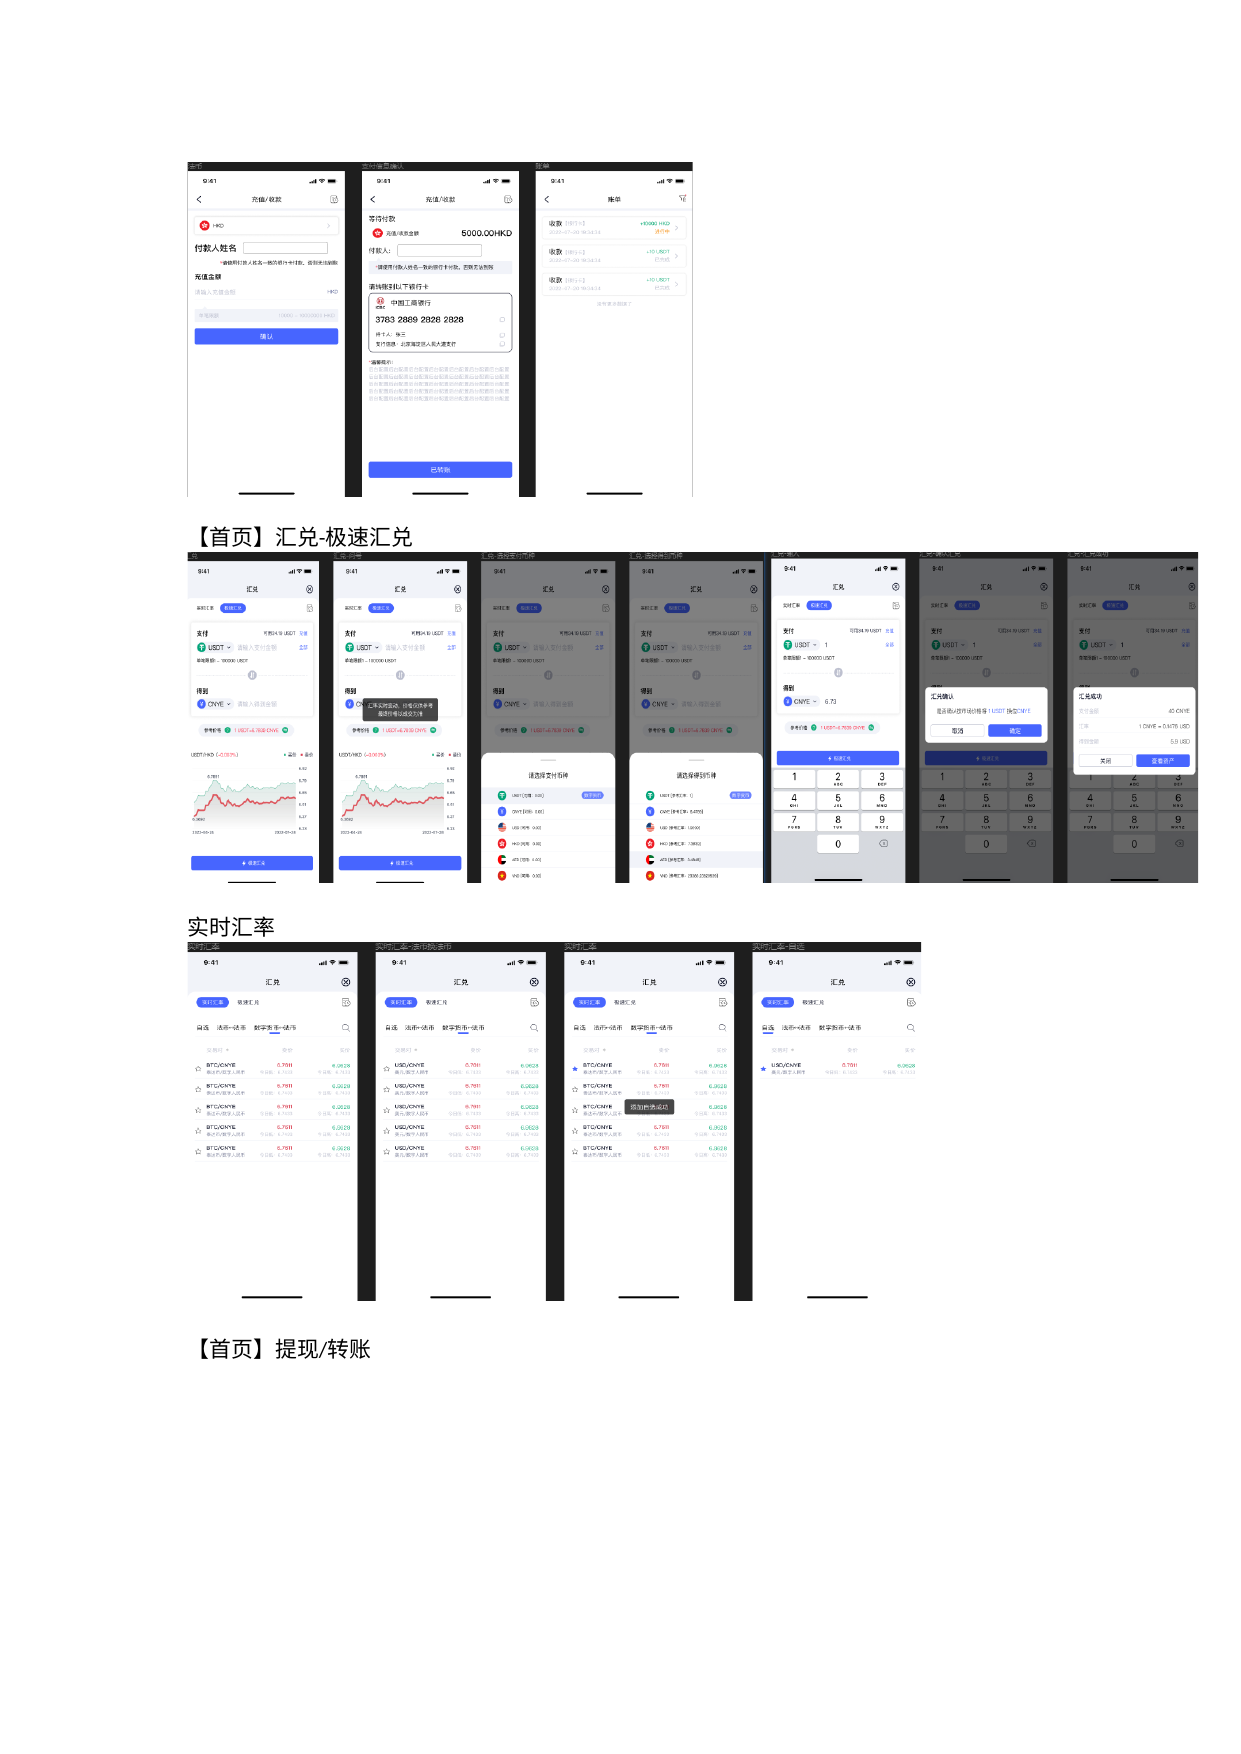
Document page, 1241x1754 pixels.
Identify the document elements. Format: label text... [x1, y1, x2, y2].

picture [187, 162, 693, 497]
text 【首页】提现/转账 [187, 1332, 1053, 1364]
picture [187, 552, 1199, 883]
text 实时汇率 [187, 909, 1053, 942]
picture [187, 942, 922, 1301]
text 【首页】汇兑-极速汇兑 [187, 519, 1053, 552]
